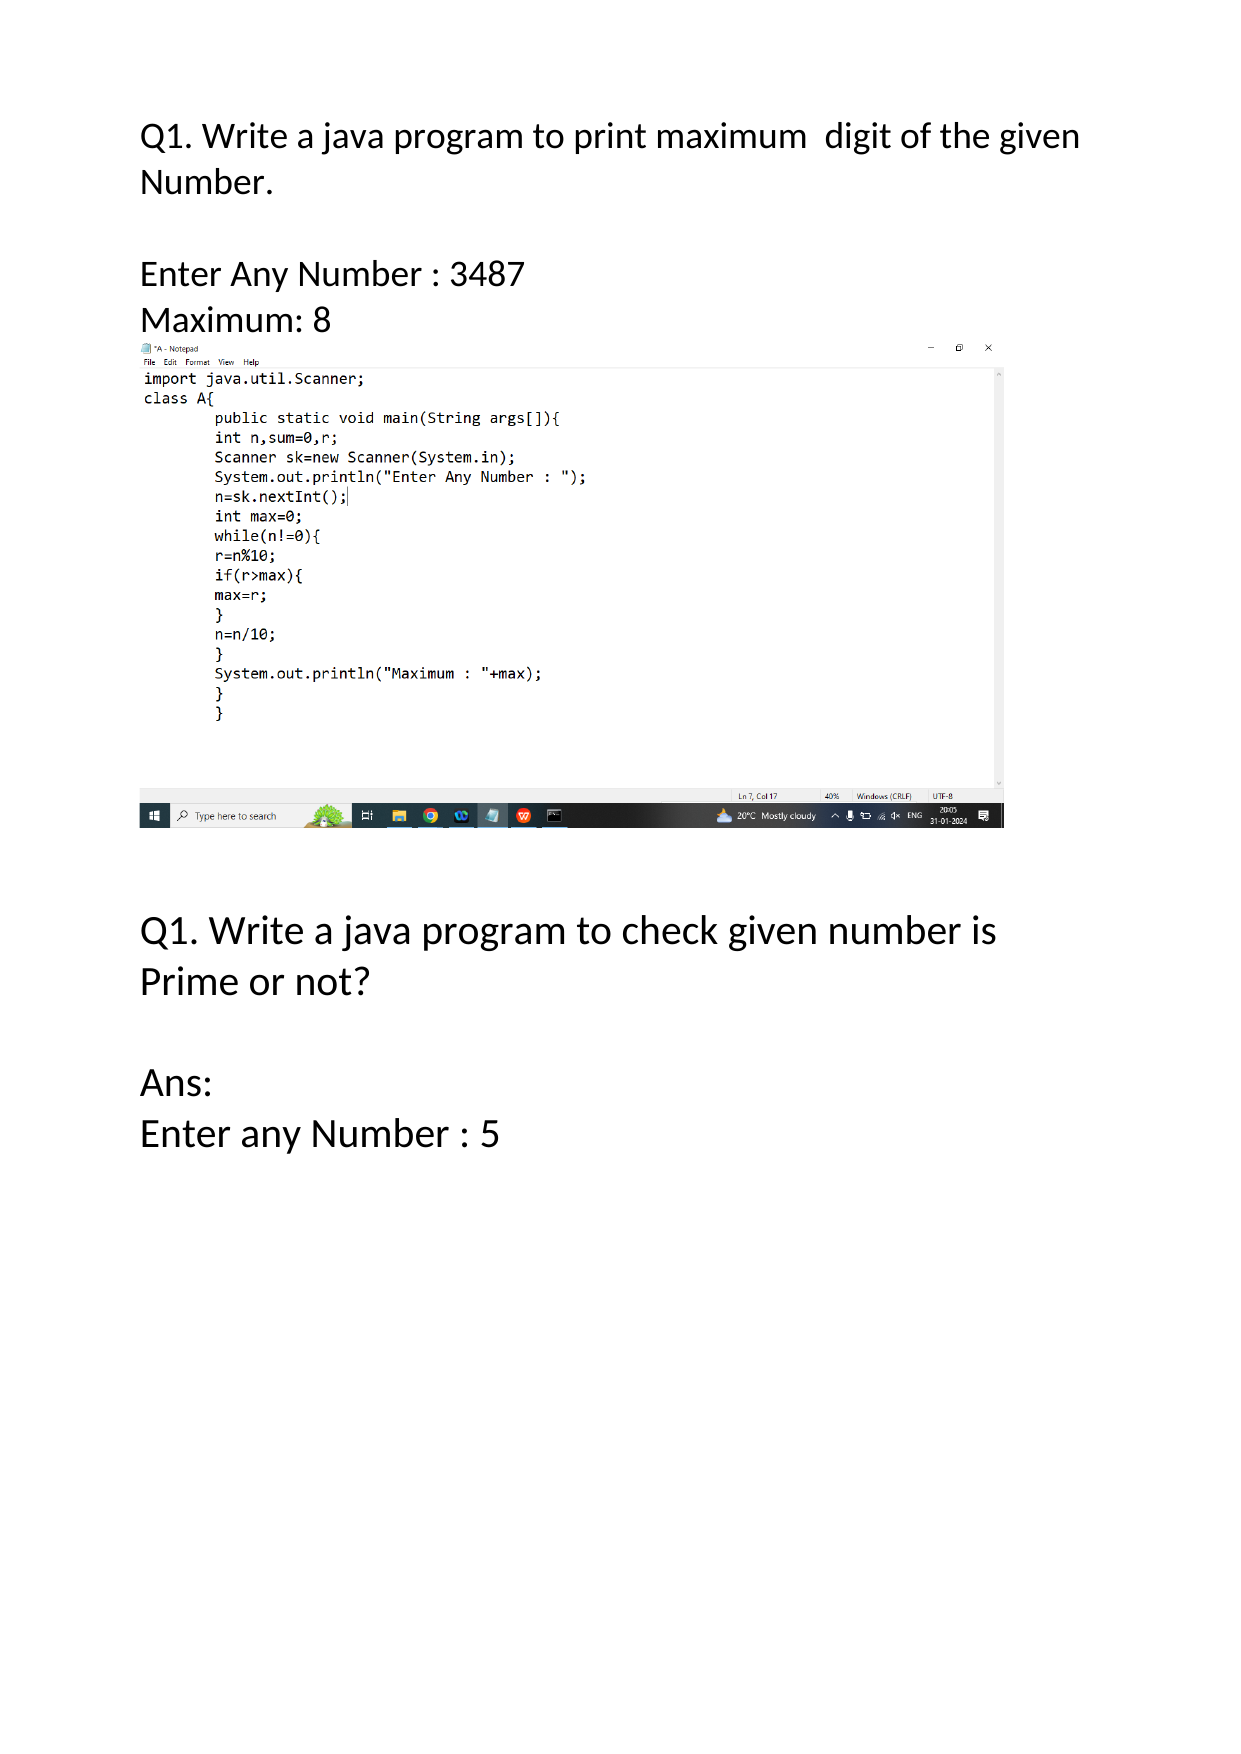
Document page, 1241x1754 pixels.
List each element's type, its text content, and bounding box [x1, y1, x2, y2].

text Q1. Write a java program to check given number is Prime or not? [139, 904, 1103, 1006]
text Q1. Write a java program to print maximum digit of the given Number. [139, 112, 1103, 204]
text Maximum: 8 [139, 296, 1103, 342]
text Enter any Number : 5 [139, 1107, 1103, 1158]
picture [139, 341, 1004, 828]
text Enter Any Number : 3487 [139, 250, 1103, 296]
text Ans: [139, 1056, 1103, 1107]
